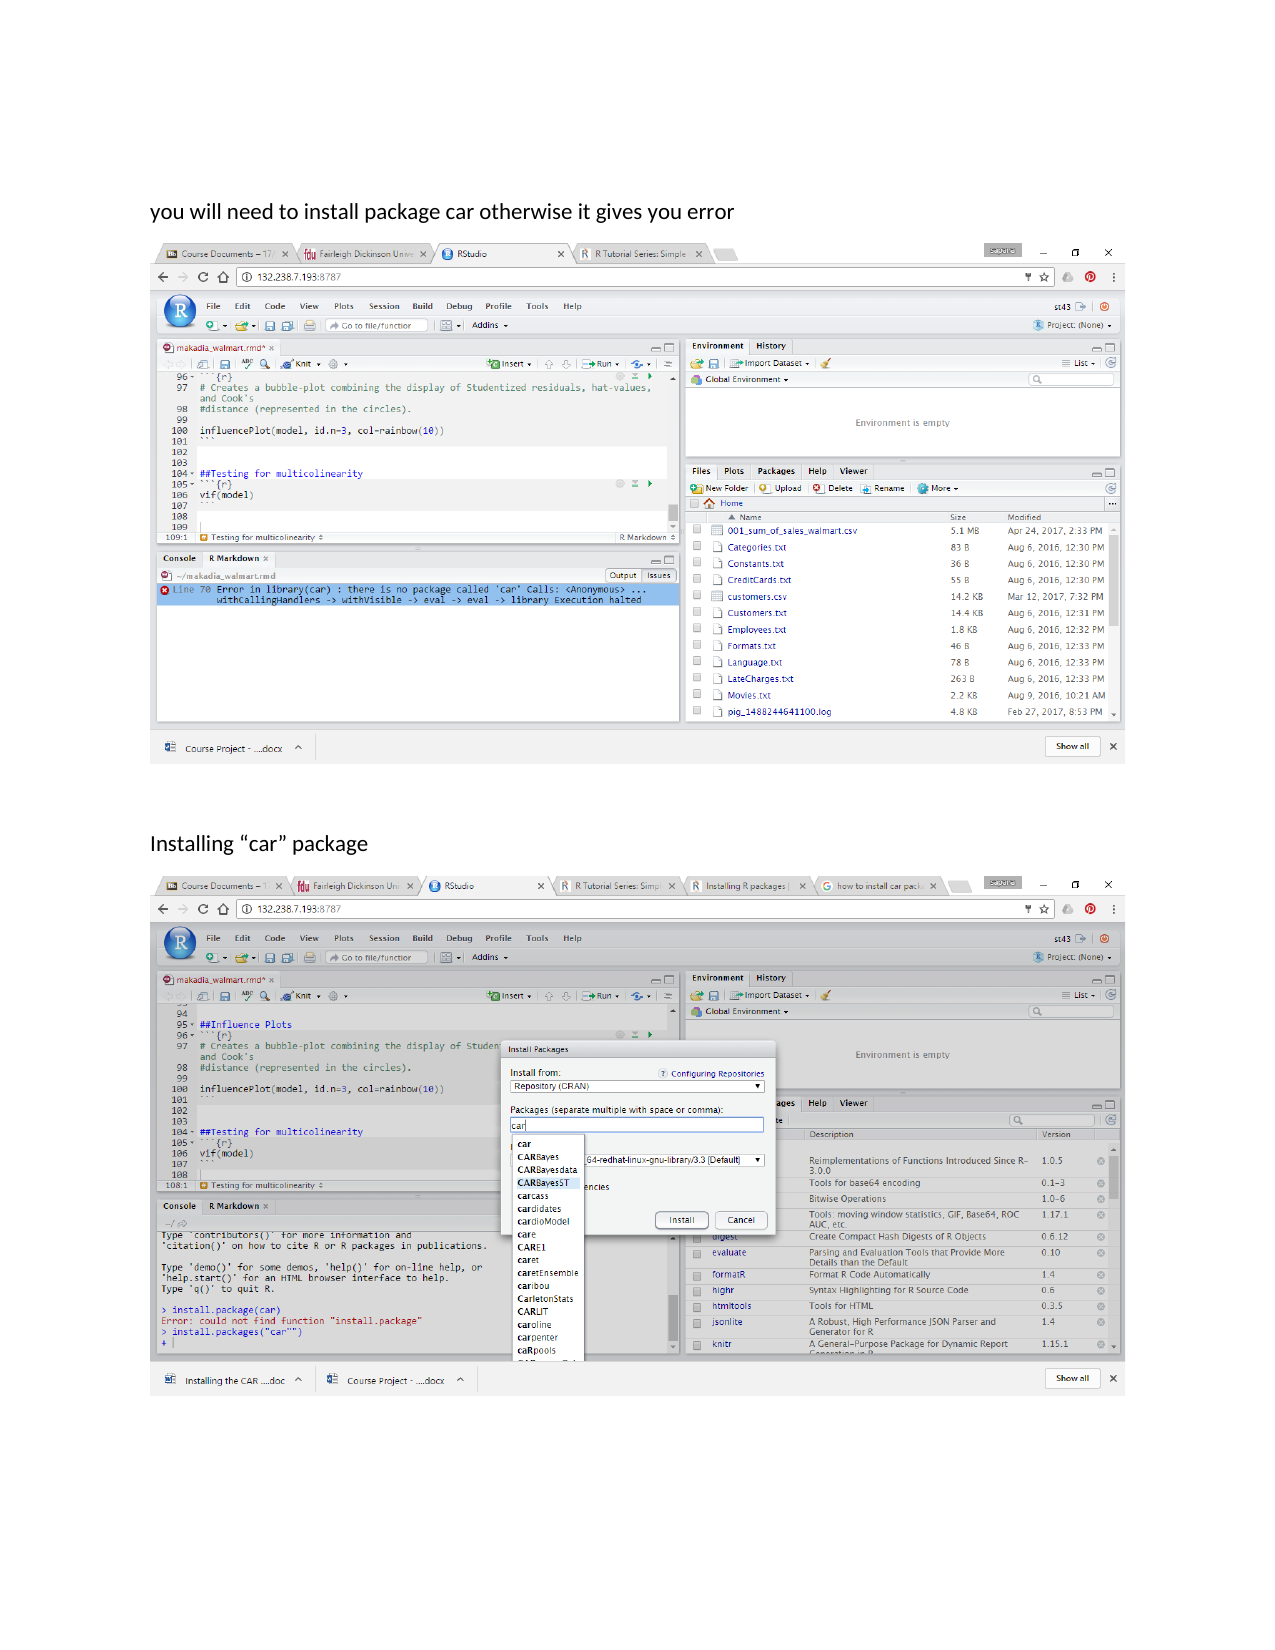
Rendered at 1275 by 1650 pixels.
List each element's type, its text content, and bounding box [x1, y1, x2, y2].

picture [150, 876, 1125, 1396]
text Installing “car” package [150, 829, 1125, 857]
text you will need to install package car otherwise it gives you error [150, 197, 1125, 225]
picture [150, 243, 1125, 764]
